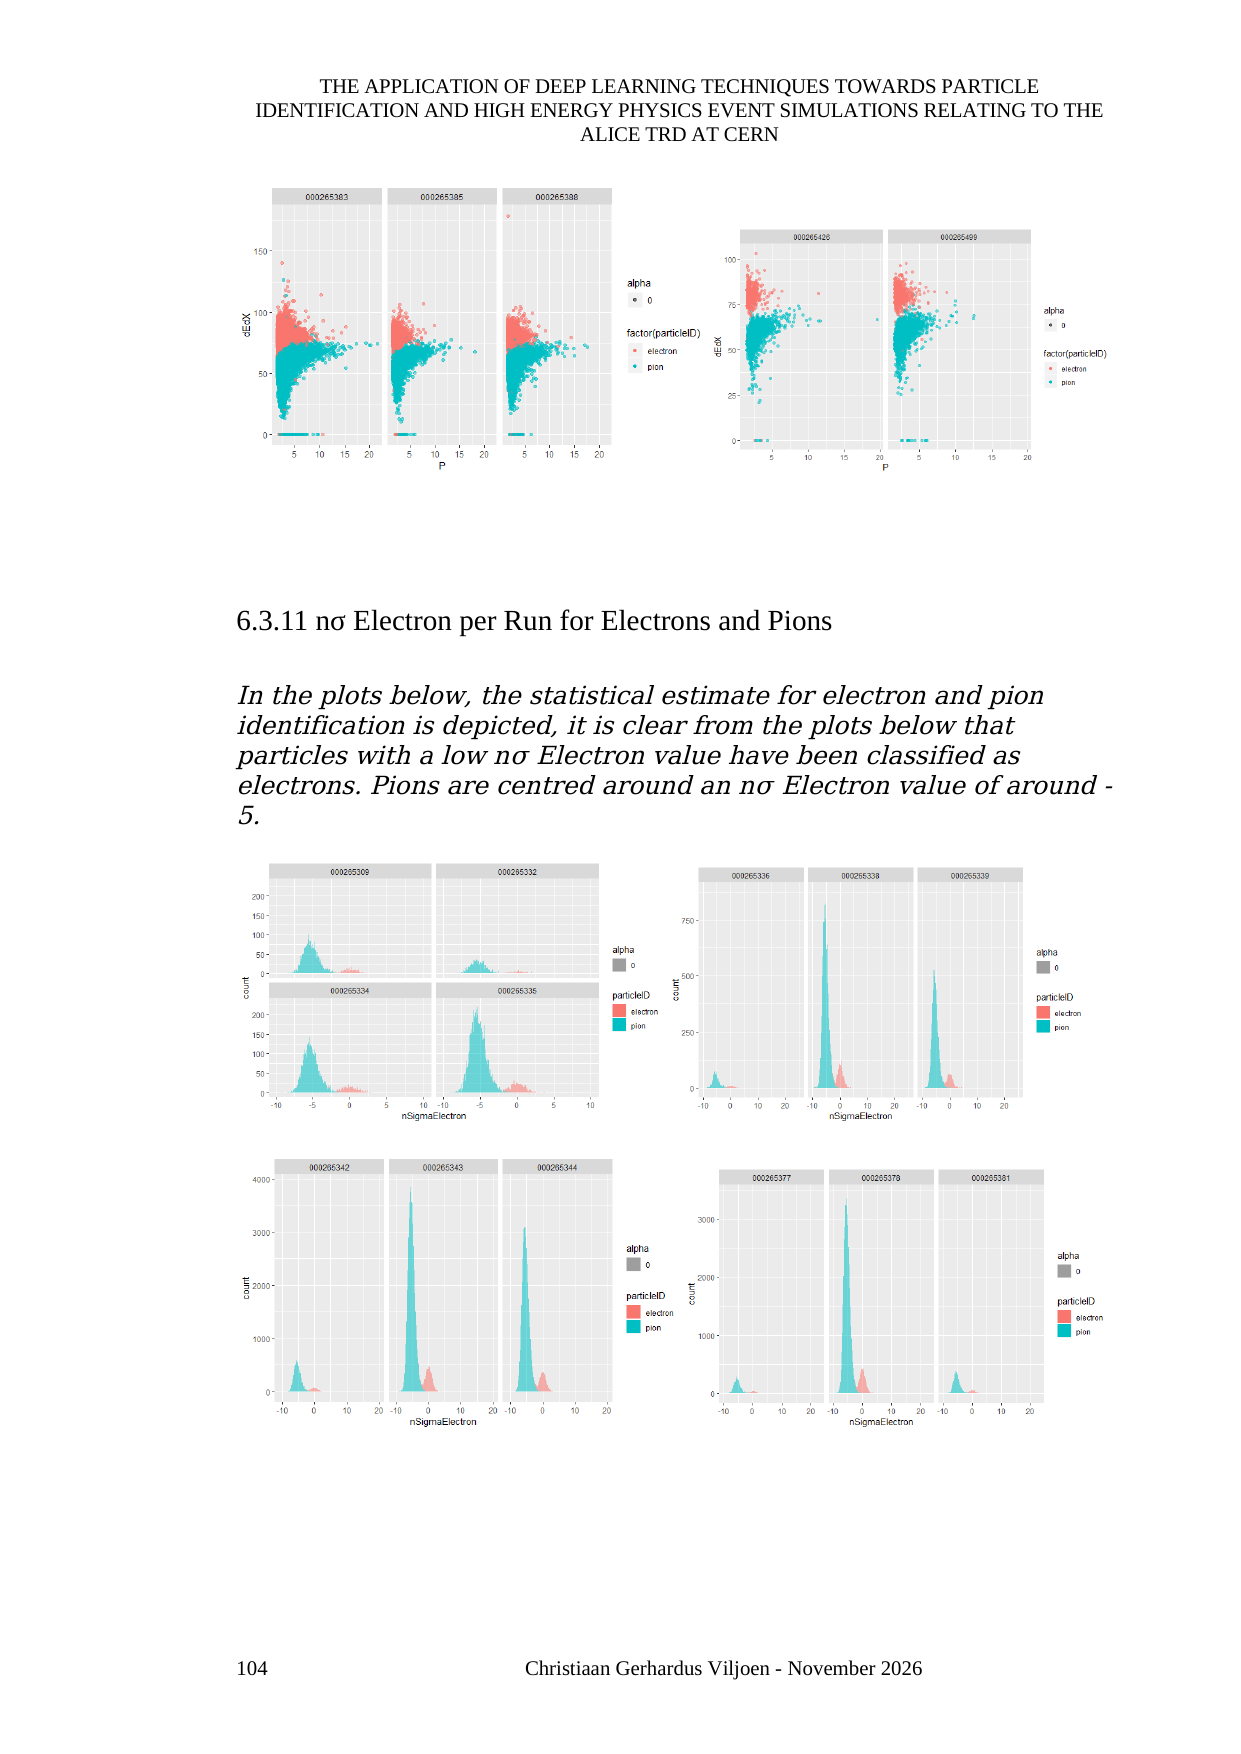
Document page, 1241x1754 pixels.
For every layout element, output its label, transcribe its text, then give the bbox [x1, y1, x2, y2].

text In the plots below, the statistical estimate for electron and pion identification is depicted, it is clear from the plots below that particles with a low nσ Electron value have been classified as electrons. Pions are centred around an nσ Electron value of around -5. [236, 679, 1122, 829]
picture [236, 859, 1090, 1125]
picture [236, 1154, 1112, 1431]
subtitle nσ Electron per Run for Electrons and Pions [236, 603, 1122, 637]
picture [236, 183, 1115, 476]
